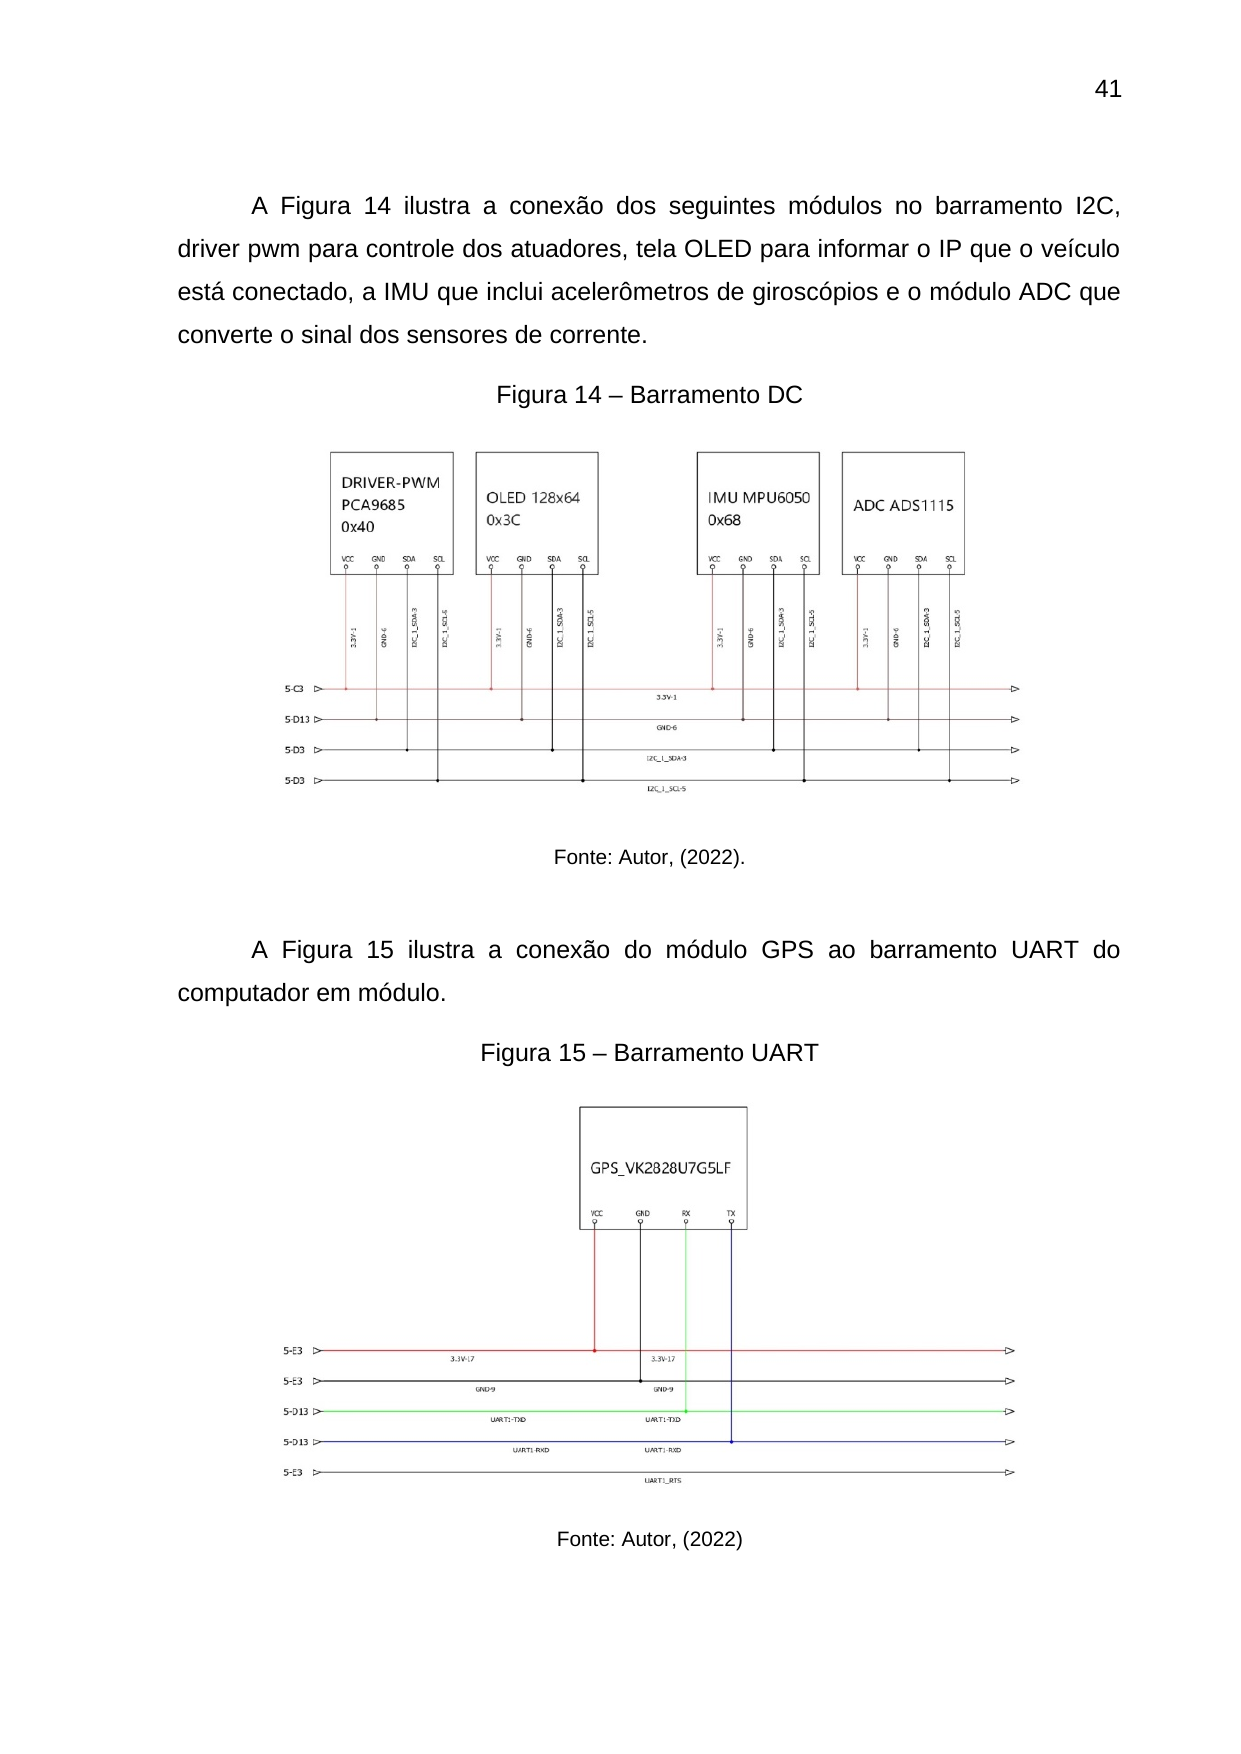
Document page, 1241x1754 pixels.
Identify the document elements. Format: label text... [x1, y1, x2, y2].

picture [274, 429, 1026, 815]
text Figura 15 – Barramento UART [177, 1038, 1122, 1066]
text A Figura 15 ilustra a conexão do módulo GPS ao barramento UART do computador em módulo. [177, 935, 1122, 1007]
text A Figura 14 ilustra a conexão dos seguintes módulos no barramento I2C, driver pwm para controle dos atuadores, tela OLED para informar o IP que o veículo está conectado, a IMU que inclui acelerômetros de giroscópios e o módulo ADC que converte o sinal dos sensores de corrente. [177, 191, 1122, 349]
text Fonte: Autor, (2022) [177, 1527, 1122, 1551]
text Figura 14 – Barramento DC [177, 380, 1122, 409]
text Fonte: Autor, (2022). [177, 845, 1122, 869]
picture [272, 1087, 1028, 1506]
